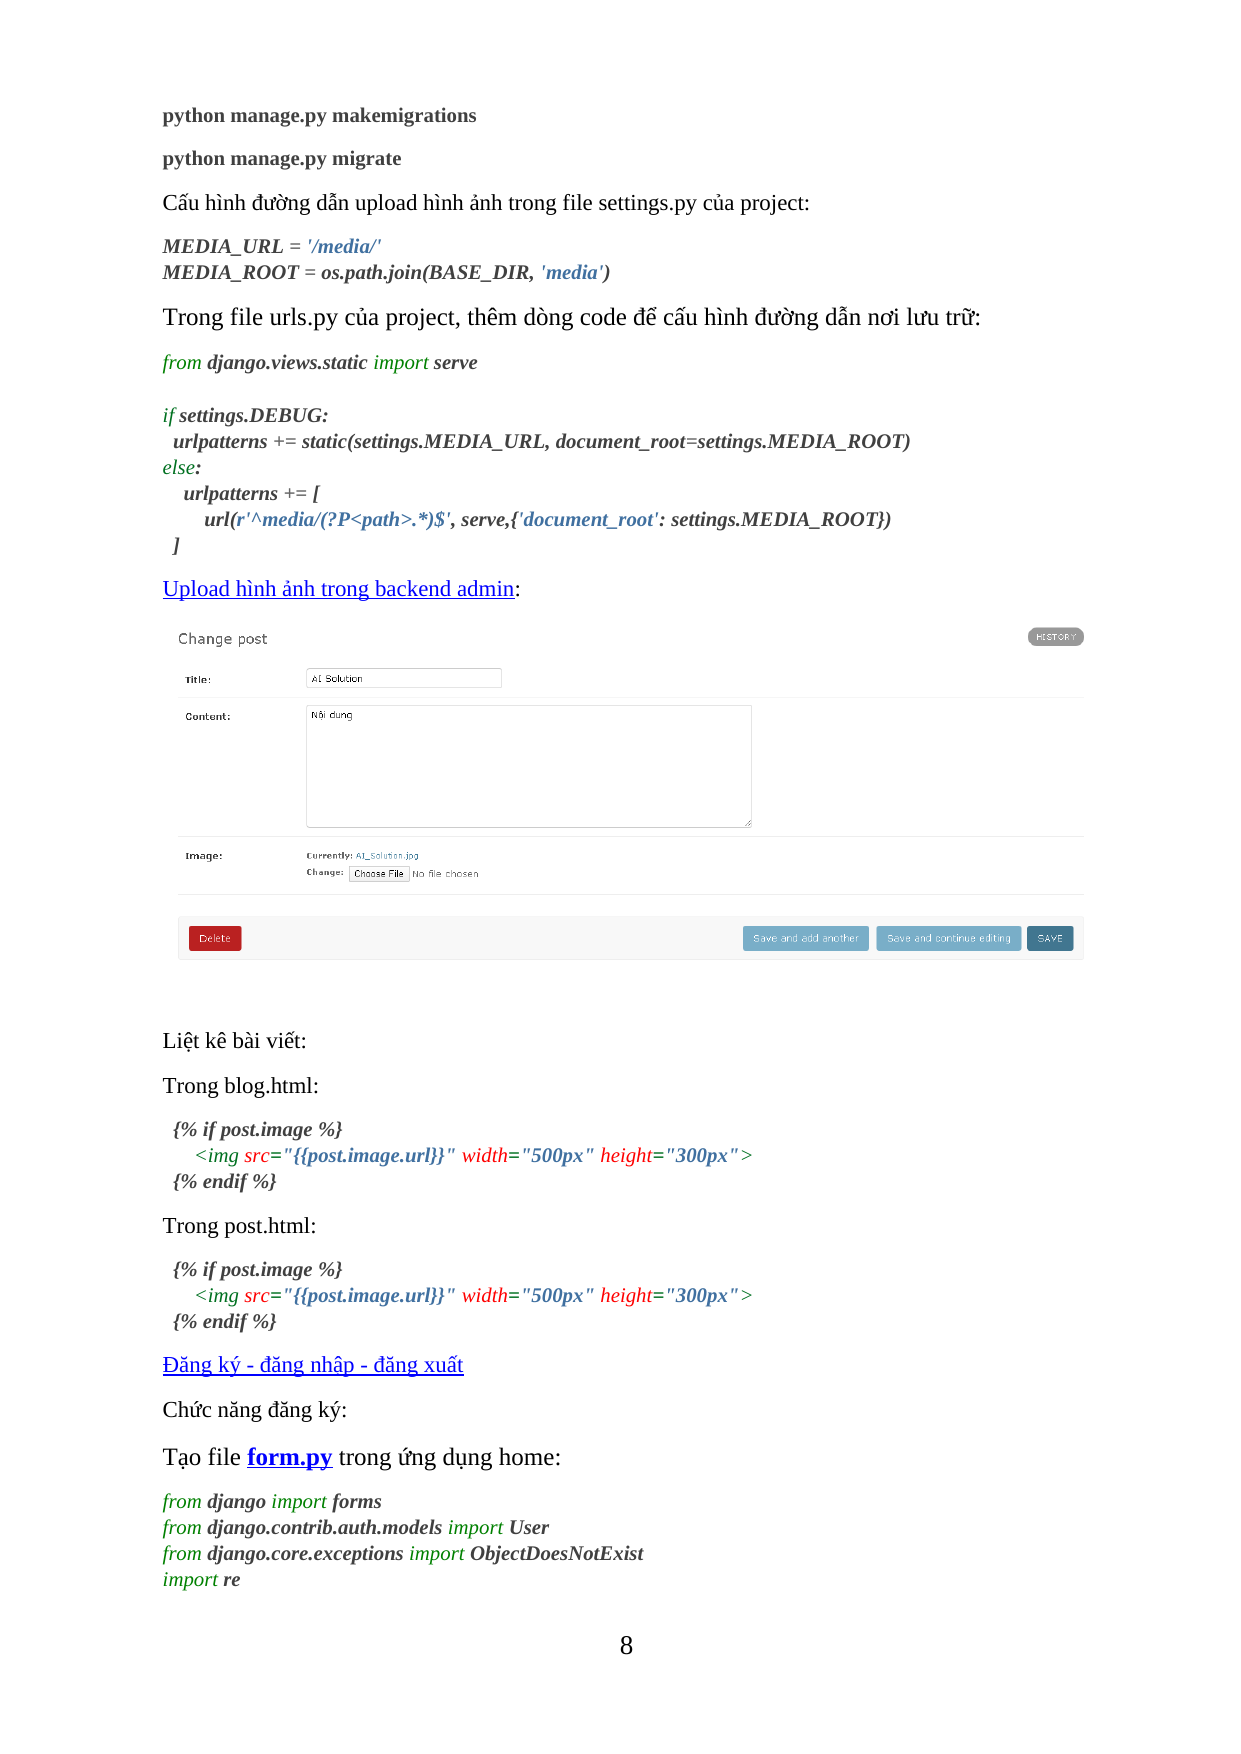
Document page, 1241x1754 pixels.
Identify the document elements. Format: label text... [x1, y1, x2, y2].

text Tạo file form.py trong ứng dụng home: [162, 1442, 1090, 1470]
text Liệt kê bài viết: [162, 1027, 1090, 1053]
text Trong post.html: [162, 1212, 1090, 1238]
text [162, 1489, 1090, 1591]
text MEDIA_URL = '/media/' MEDIA_ROOT = os.path.join(BASE_DIR, 'media') [162, 234, 1090, 284]
text python manage.py migrate [162, 146, 1090, 170]
text Đăng ký - đăng nhập - đăng xuất [162, 1351, 1090, 1378]
text Chức năng đăng ký: [162, 1397, 1090, 1423]
text from django.views.static import serve if settings.DEBUG: urlpatterns += static(settings.MEDIA_URL, document_root=settings.MEDIA_ROOT) else: urlpatterns += [ url(r'^media/(?P<path>.*)$', serve,{'document_root': settings.MEDIA_ROOT}) ] [162, 350, 1090, 557]
text {% if post.image %} <img src="{{post.image.url}}" width="500px" height="300px"> {% endif %} [162, 1257, 1090, 1333]
text Upload hình ảnh trong backend admin: [162, 575, 1090, 602]
picture [162, 620, 1091, 964]
text python manage.py makemigrations [162, 103, 1090, 127]
text {% if post.image %} <img src="{{post.image.url}}" width="500px" height="300px"> {% endif %} [162, 1117, 1090, 1193]
text Trong blog.html: [162, 1072, 1090, 1099]
text Cấu hình đường dẫn upload hình ảnh trong file settings.py của project: [162, 188, 1090, 215]
text Trong file urls.py của project, thêm dòng code để cấu hình đường dẫn nơi lưu trữ: [162, 302, 1090, 331]
